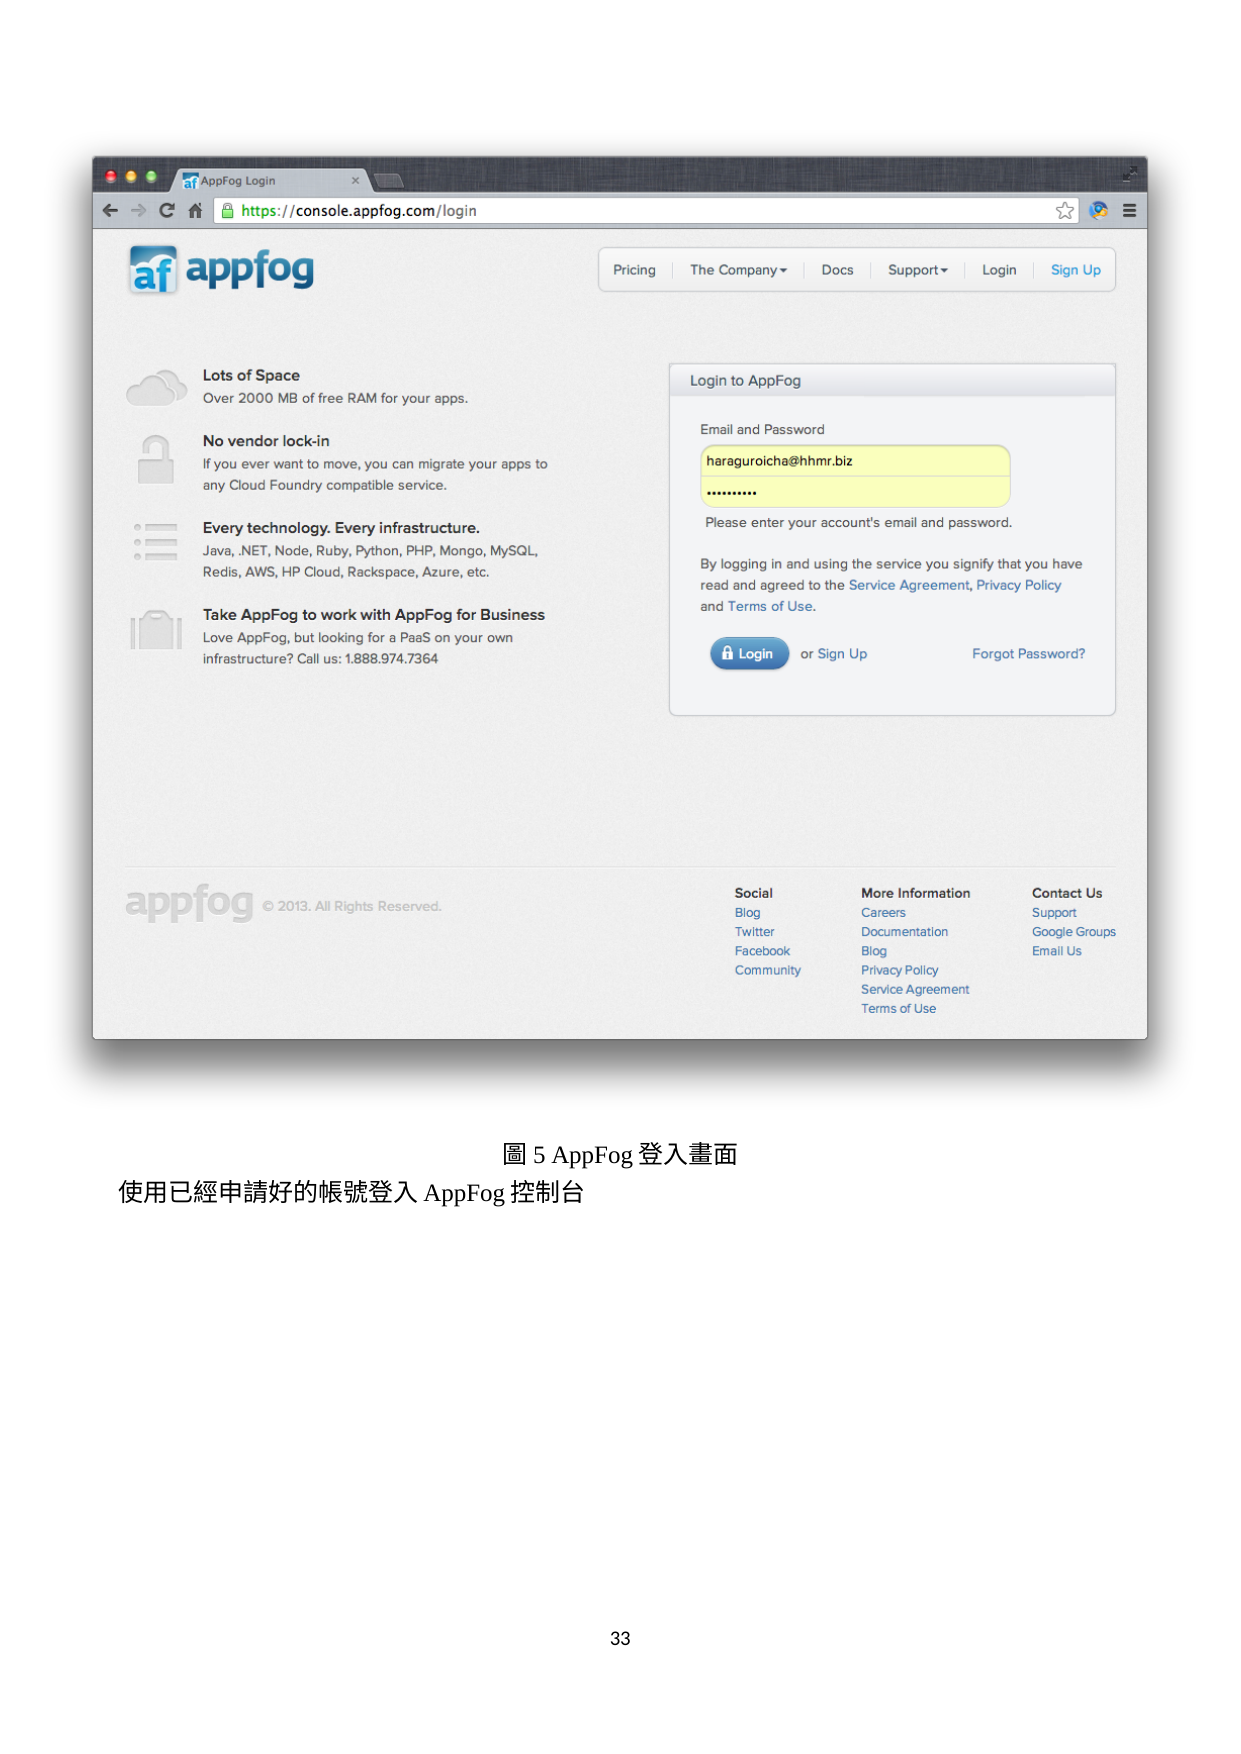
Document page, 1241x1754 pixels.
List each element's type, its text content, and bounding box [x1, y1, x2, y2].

picture [35, 121, 1205, 1119]
text 5 [1, 1134, 1239, 1172]
